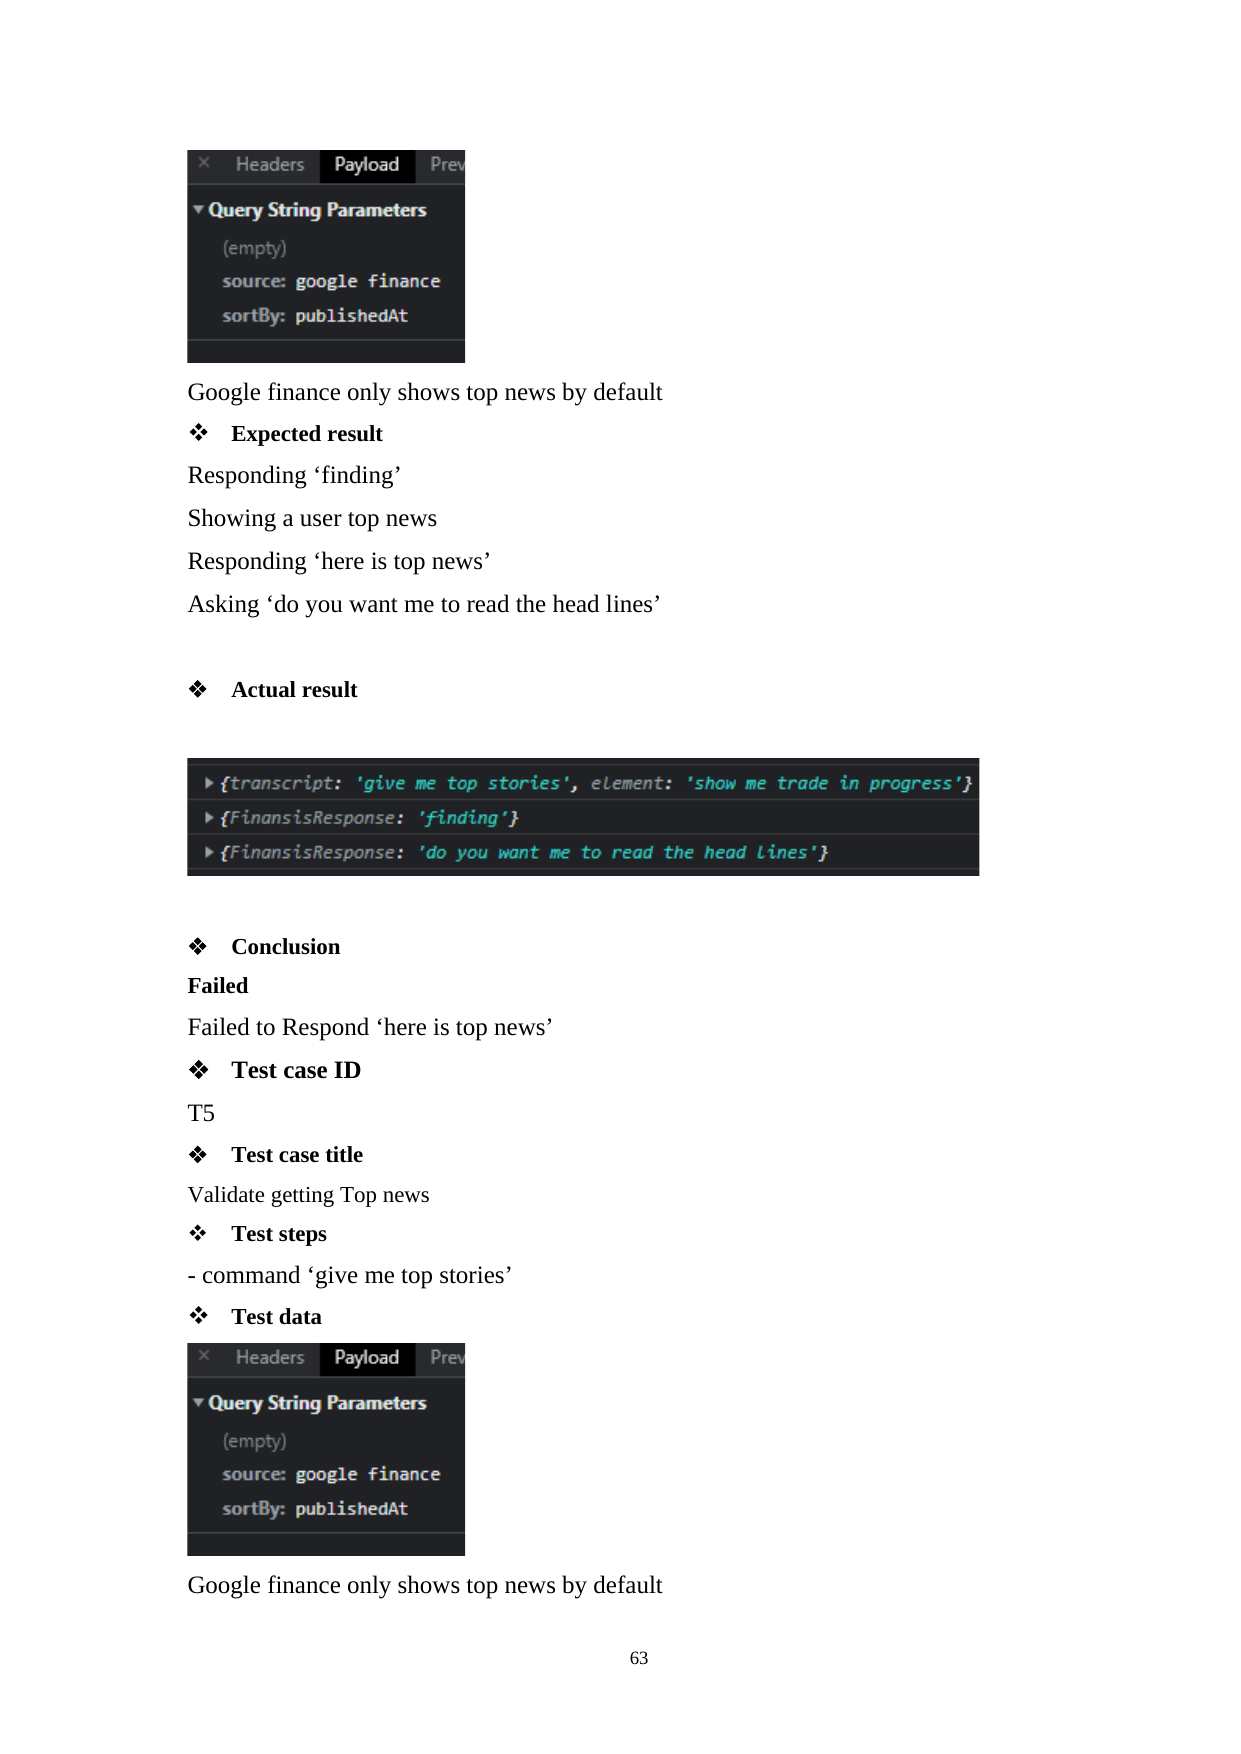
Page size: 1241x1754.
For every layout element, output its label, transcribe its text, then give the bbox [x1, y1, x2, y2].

list Actual result [187, 676, 1053, 702]
text Responding ‘finding’ [187, 460, 1053, 489]
list Test case ID [187, 1055, 1053, 1084]
text Asking ‘do you want me to read the head lines’ [187, 589, 1053, 618]
list Expected result [187, 420, 1053, 447]
list Test steps [187, 1220, 1053, 1247]
picture [187, 1343, 466, 1556]
picture [187, 150, 466, 363]
list Conclusion [187, 933, 1053, 959]
text - command ‘give me top stories’ [187, 1260, 1053, 1288]
picture [187, 758, 980, 876]
list Failed [187, 972, 1053, 999]
list Google finance only shows top news by default [187, 377, 1053, 406]
text Failed to Respond ‘here is top news’ [187, 1012, 1053, 1041]
text Responding ‘here is top news’ [187, 546, 1053, 575]
list Google finance only shows top news by default [187, 1570, 1053, 1599]
list Test data [187, 1303, 1053, 1330]
text Showing a user top news [187, 503, 1053, 532]
list Validate getting Top news [187, 1181, 1053, 1207]
list Test case title [187, 1141, 1053, 1168]
text T5 [187, 1098, 1053, 1127]
